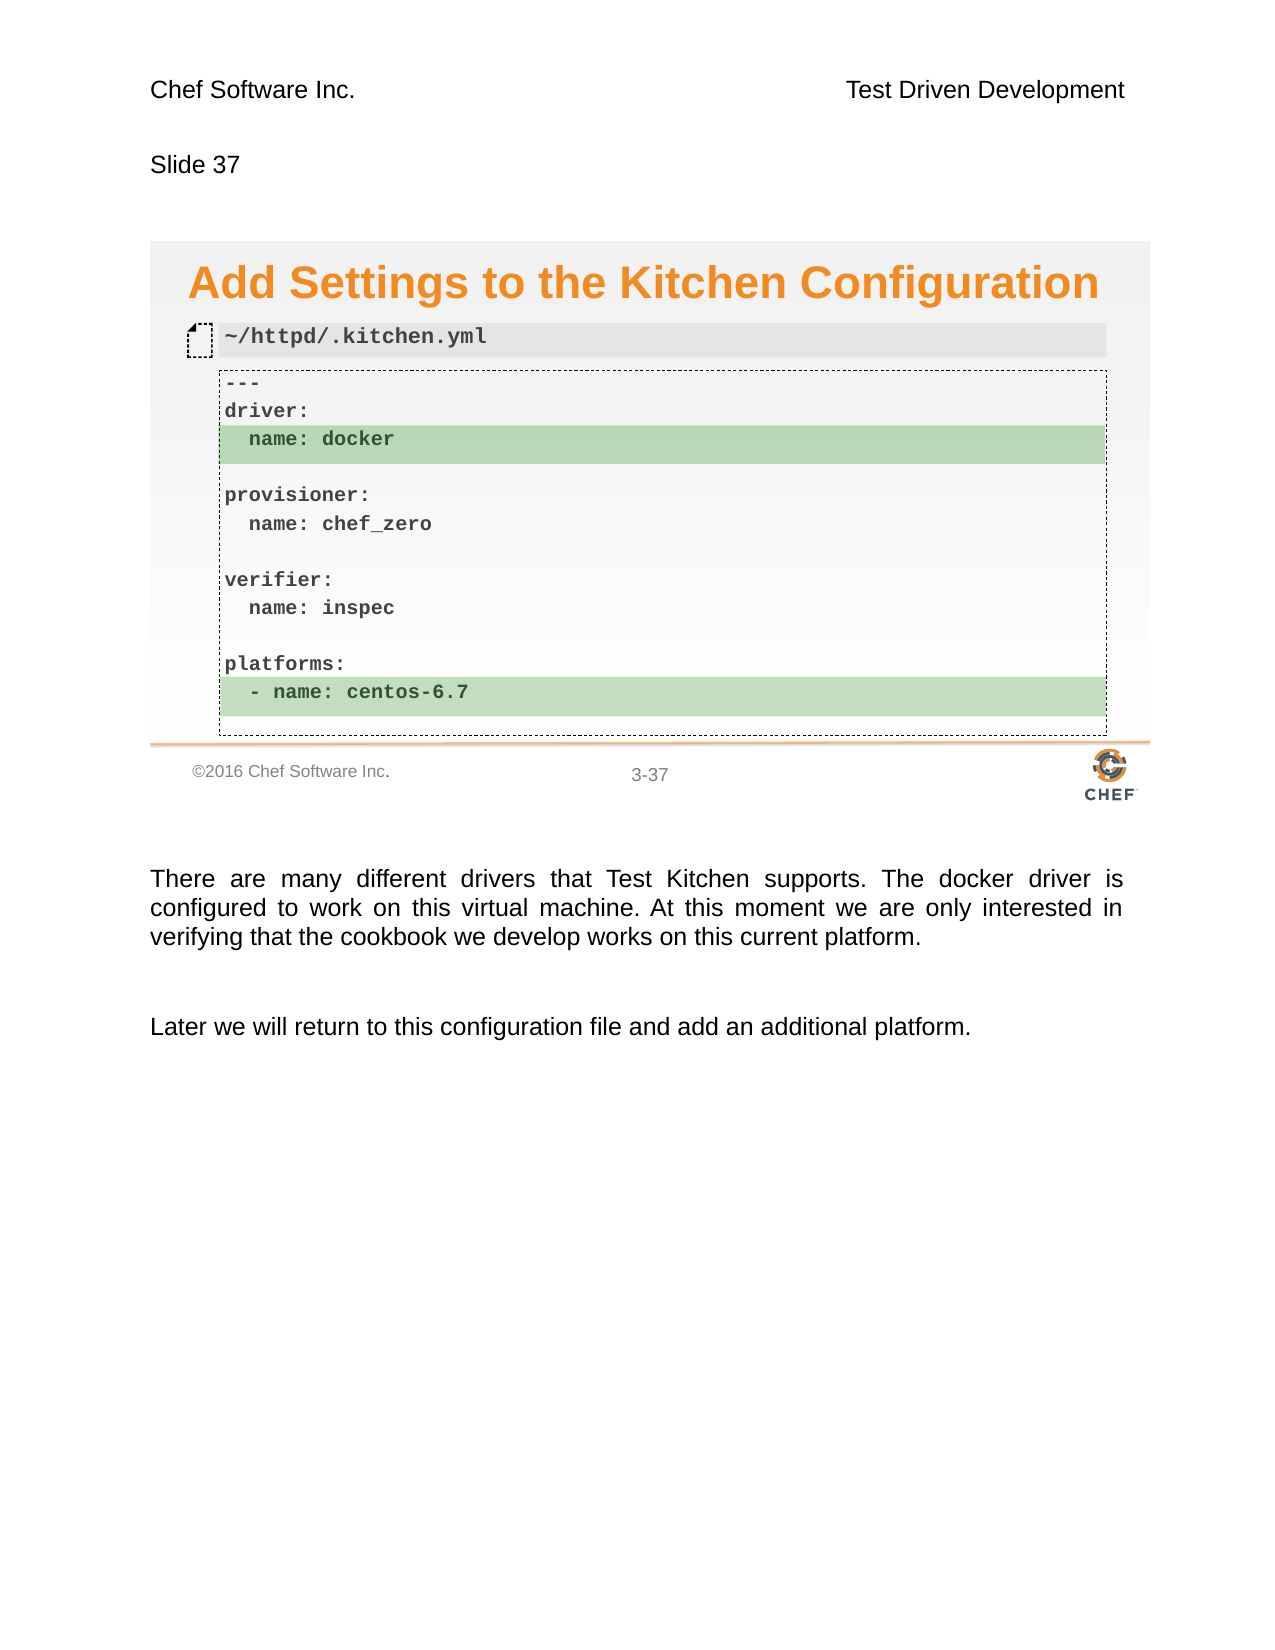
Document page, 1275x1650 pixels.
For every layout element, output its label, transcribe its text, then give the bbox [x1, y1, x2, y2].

text There are many different drivers that Test Kitchen supports. The docker driver is configured to work on this virtual machine. At this moment we are only interested in verifying that the cookbook we develop works on this current platform. [150, 864, 1125, 950]
text Slide 37 [150, 150, 1125, 179]
text Later we will return to this configuration file and add an additional platform. [150, 1012, 1125, 1041]
